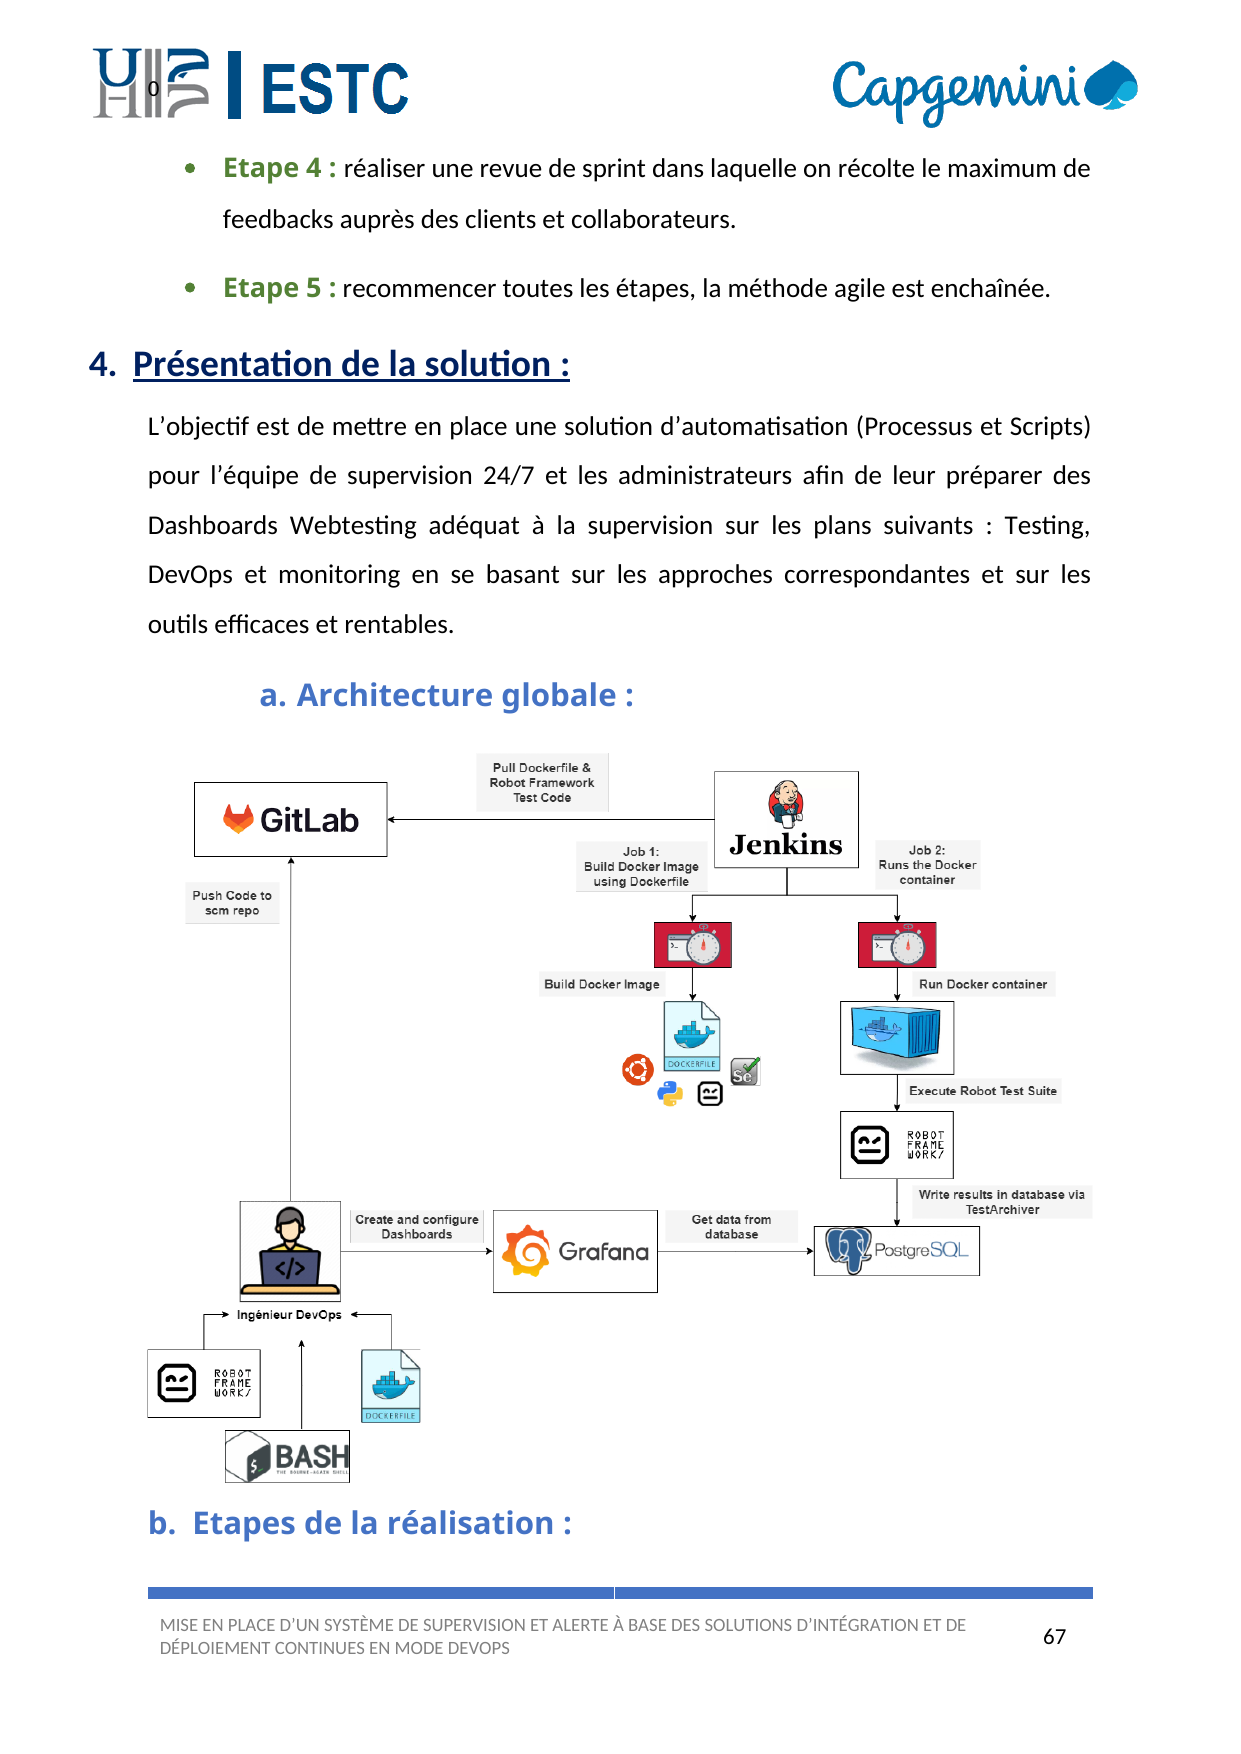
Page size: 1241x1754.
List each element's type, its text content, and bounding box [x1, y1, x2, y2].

list Etape 4 : réaliser une revue de sprint dans laquelle on récolte le maximum de feedbacks auprès des clients et collaborateurs. [185, 149, 1093, 235]
list Etape 5 : recommencer toutes les étapes, la méthode agile est enchaînée. [185, 268, 1093, 305]
picture [87, 40, 418, 136]
picture [833, 60, 1139, 128]
picture [147, 753, 1093, 1483]
text L’objectif est de mettre en place une solution d’automatisation (Processus et Scripts) pour l’équipe de supervision 24/7 et les administrateurs afin de leur préparer des Dashboards Webtesting adéquat à la supervision sur les plans suivants : Testing, DevOps et monitoring en se basant sur les approches correspondantes et sur les outils efficaces et rentables. [148, 409, 1093, 640]
subtitle Etapes de la réalisation : [148, 1501, 1093, 1544]
subtitle Présentation de la solution : [88, 340, 1093, 386]
subtitle Architecture globale : [259, 673, 1093, 716]
